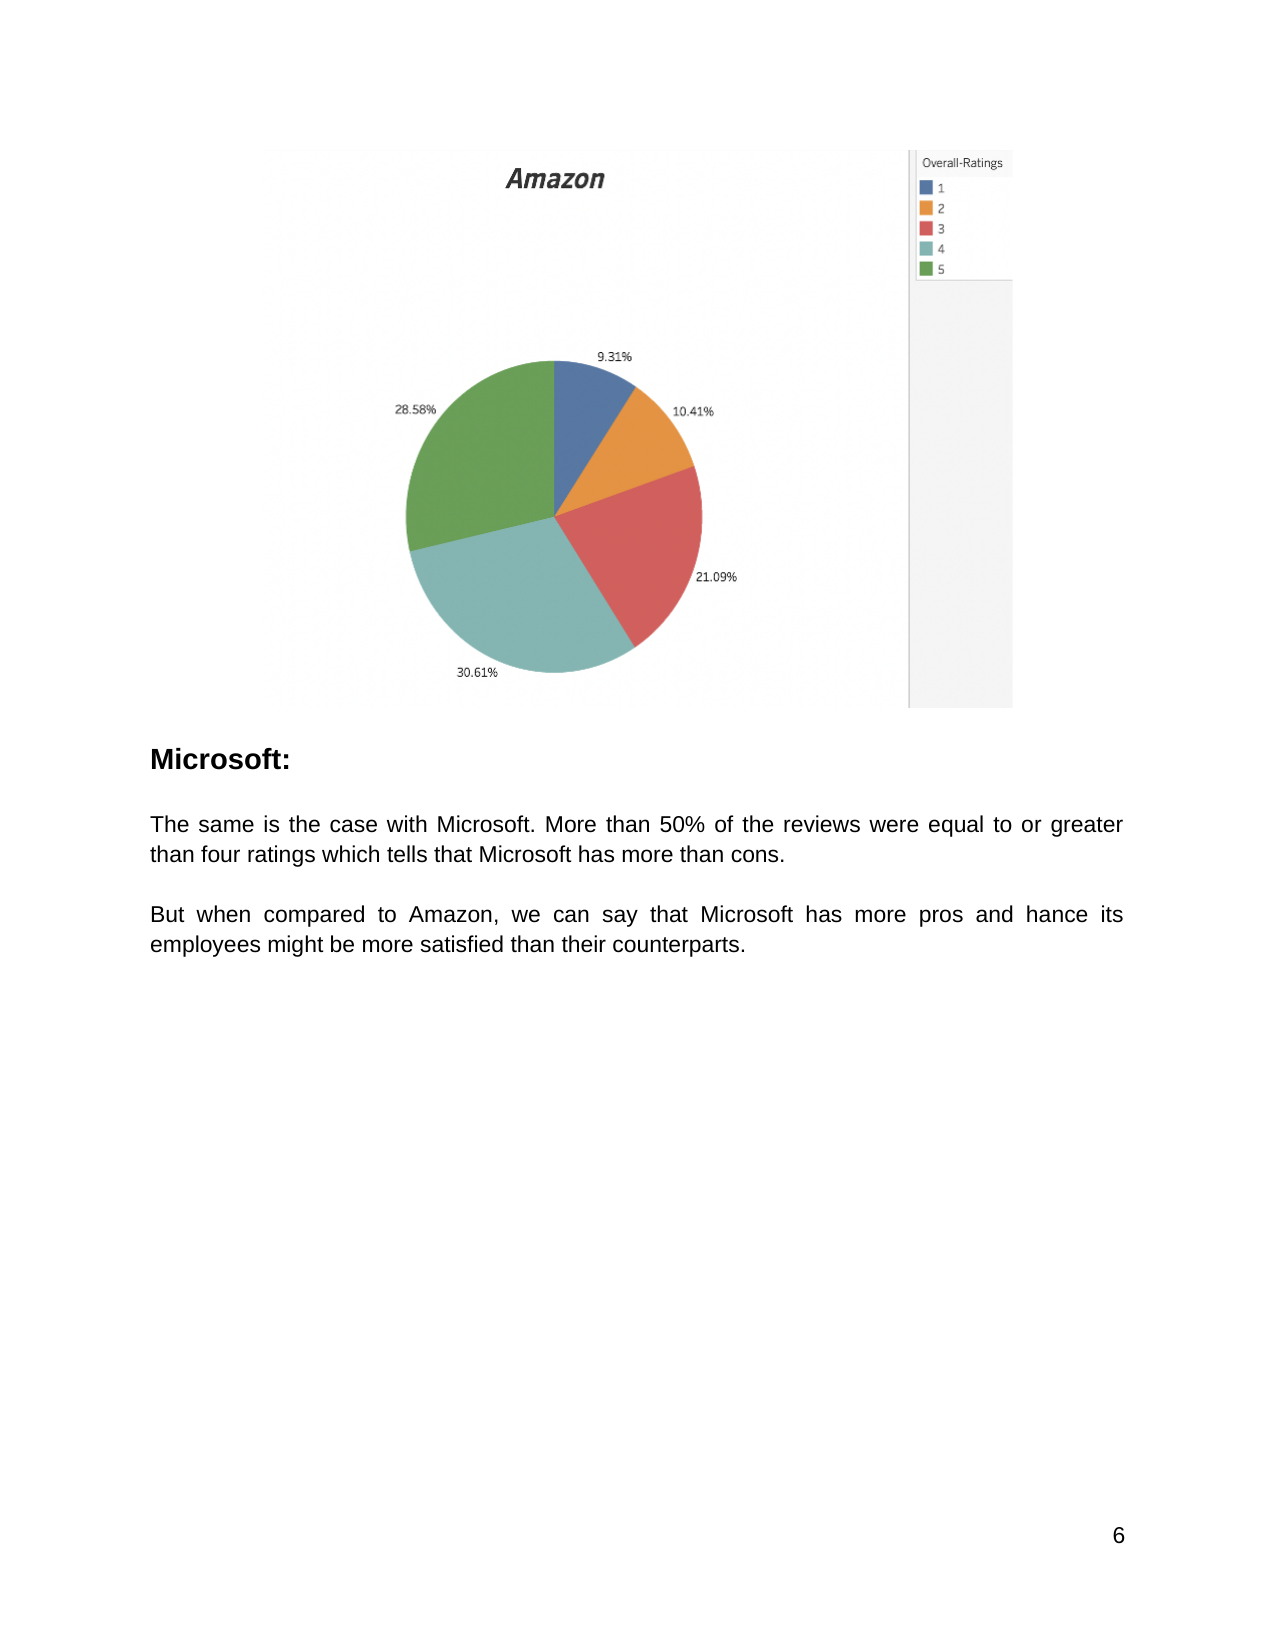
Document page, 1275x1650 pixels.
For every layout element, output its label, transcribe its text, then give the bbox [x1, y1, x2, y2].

text Microsoft: [150, 742, 1125, 775]
text The same is the case with Microsoft. More than 50% of the reviews were equal to or greater than four ratings which tells that Microsoft has more than cons. [150, 811, 1125, 867]
picture [262, 150, 1013, 708]
text But when compared to Amazon, we can say that Microsoft has more pros and hance its employees might be more satisfied than their counterparts. [150, 901, 1125, 958]
